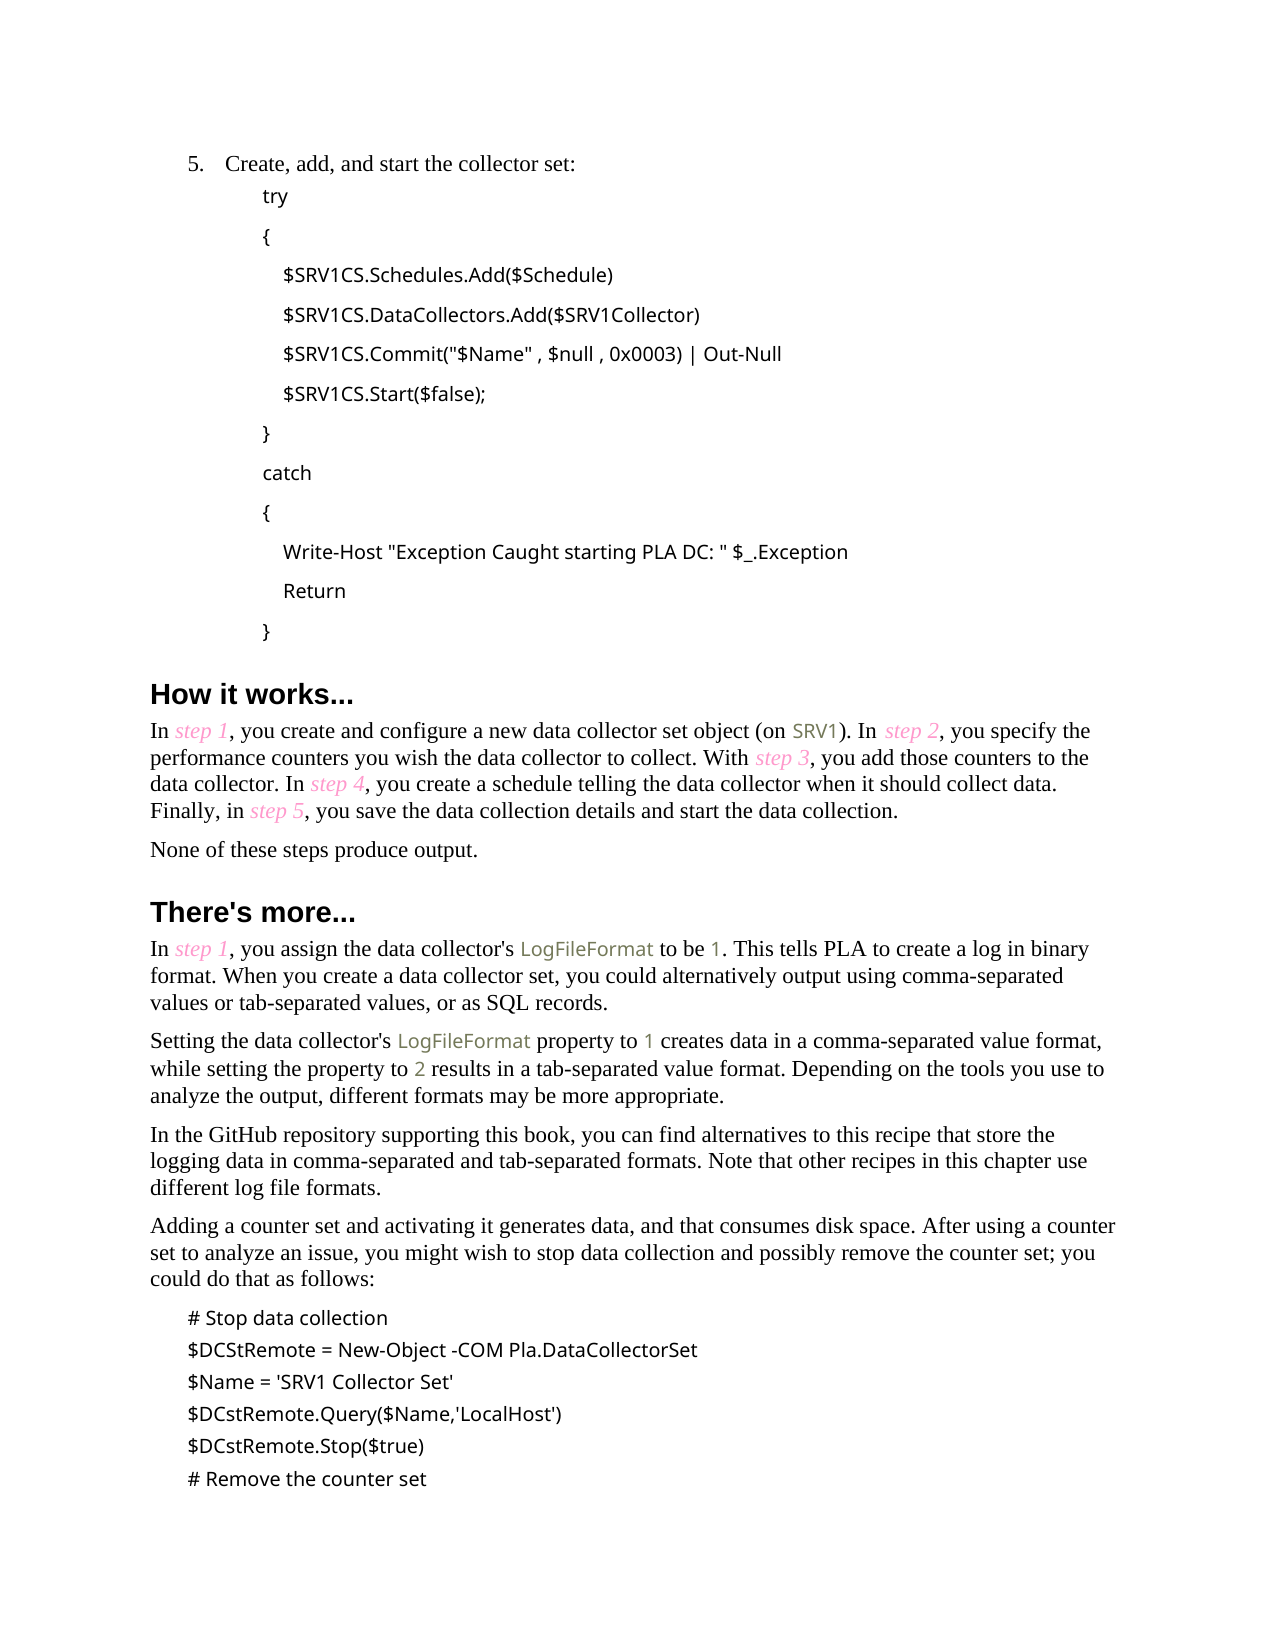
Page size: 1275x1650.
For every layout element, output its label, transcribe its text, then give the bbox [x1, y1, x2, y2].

text $DCstRemote.Stop($true) [187, 1433, 1125, 1460]
subtitle There's more... [150, 895, 1125, 929]
text try [262, 183, 1125, 209]
text $SRV1CS.Start($false); [262, 380, 1125, 407]
text } [262, 419, 1125, 446]
text In step 1, you create and configure a new data collector set object (on SRV1). In step 2, you specify the performance counters you wish the data collector to collect. With step 3, you add those counters to the data collector. In step 4, you create a schedule telling the data collector when it should collect data. Finally, in step 5, you save the data collection details and start the data collection. [150, 717, 1125, 823]
subtitle How it works... [150, 677, 1125, 711]
text { [262, 222, 1125, 249]
text } [262, 617, 1125, 644]
text $SRV1CS.Commit("$Name" , $null , 0x0003) | Out-Null [262, 341, 1125, 367]
text # Remove the counter set [187, 1465, 1125, 1492]
text $DCstRemote.Query($Name,'LocalHost') [187, 1401, 1125, 1427]
text { [262, 498, 1125, 525]
text $SRV1CS.Schedules.Add($Schedule) [262, 262, 1125, 288]
text Write-Host "Exception Caught starting PLA DC: " $_.Exception [262, 538, 1125, 565]
text # Stop data collection [187, 1304, 1125, 1331]
text $SRV1CS.DataCollectors.Add($SRV1Collector) [262, 301, 1125, 328]
text Setting the data collector's LogFileFormat property to 1 creates data in a comma-separated value format, while setting the property to 2 results in a tab-separated value format. Depending on the tools you use to analyze the output, different formats may be more appropriate. [150, 1028, 1125, 1108]
text catch [262, 459, 1125, 486]
text $DCStRemote = New-Object -COM Pla.DataCollectorSet [187, 1336, 1125, 1363]
text Create, add, and start the collector set: [187, 150, 1087, 176]
text None of these steps produce output. [150, 836, 1125, 862]
text In the GitHub repository supporting this book, you can find alternatives to this recipe that store the logging data in comma-separated and tab-separated formats. Note that other recipes in this chapter use different log file formats. [150, 1121, 1125, 1200]
text In step 1, you assign the data collector's LogFileFormat to be 1. This tells PLA to create a log in binary format. When you create a data collector set, you could alternatively output using comma-separated values or tab-separated values, or as SQL records. [150, 935, 1125, 1015]
text Return [262, 577, 1125, 604]
text Adding a counter set and activating it generates data, and that consumes disk space. After using a counter set to analyze an issue, you might wish to stop data collection and possibly remove the counter set; you could do that as follows: [150, 1212, 1125, 1291]
text $Name = 'SRV1 Collector Set' [187, 1368, 1125, 1395]
